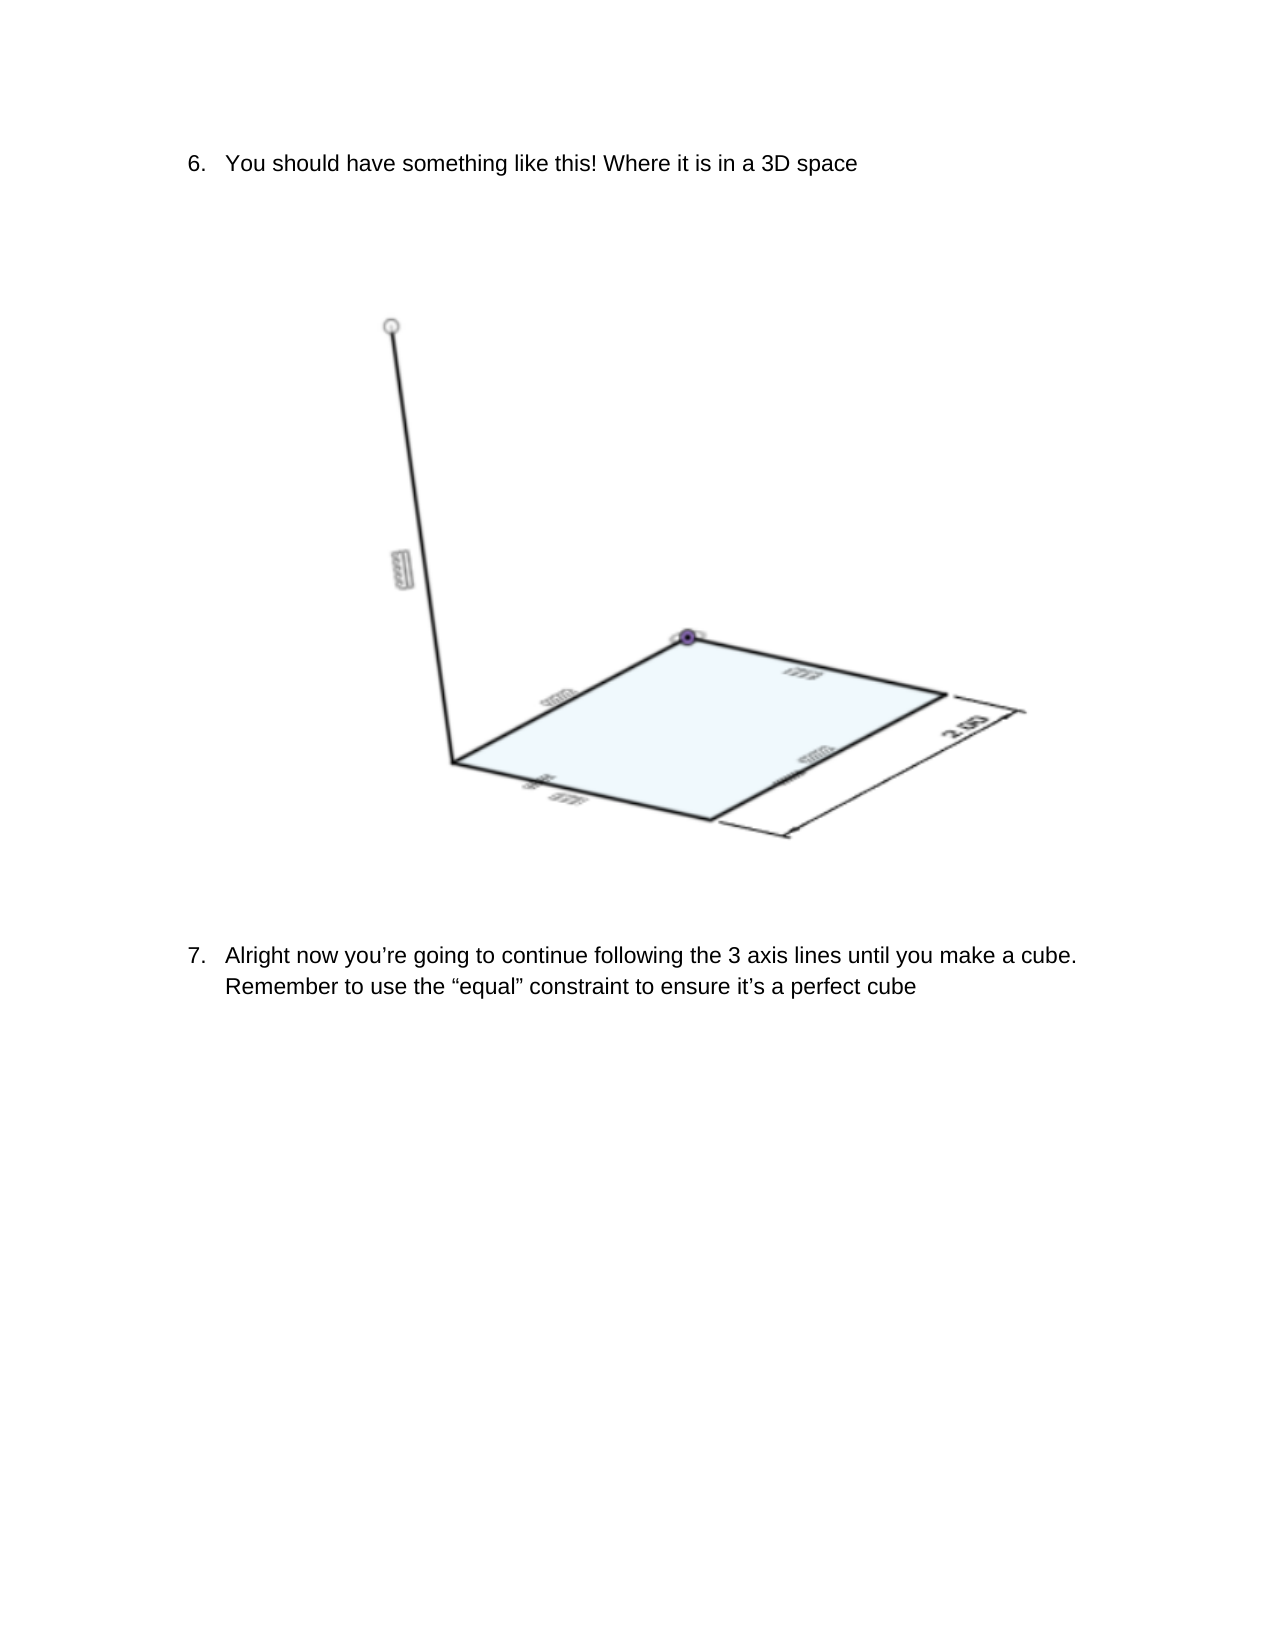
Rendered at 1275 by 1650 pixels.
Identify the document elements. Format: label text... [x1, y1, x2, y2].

picture [225, 180, 1200, 939]
list Alright now you’re going to continue following the 3 axis lines until you make a cube. Remember to use the “equal” constraint to ensure it’s a perfect cube [187, 942, 1125, 999]
